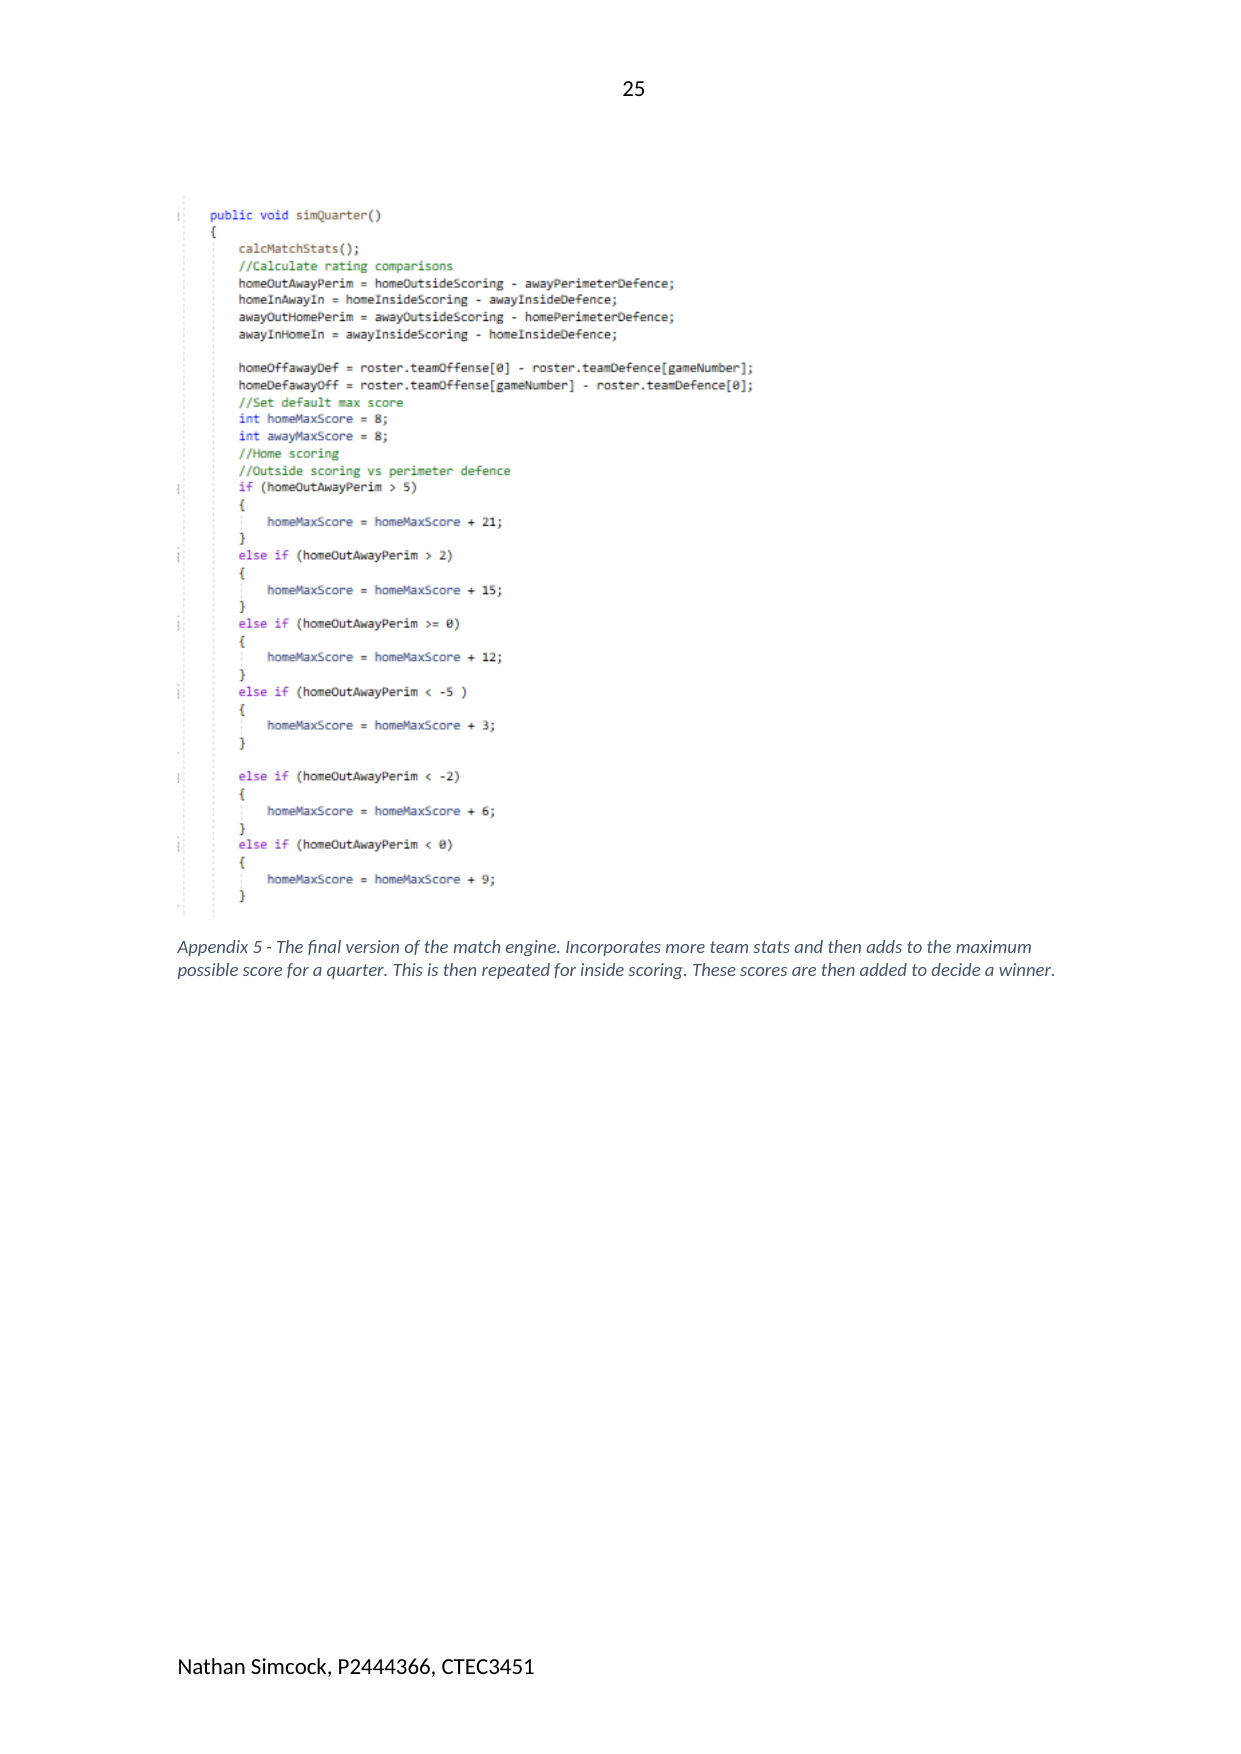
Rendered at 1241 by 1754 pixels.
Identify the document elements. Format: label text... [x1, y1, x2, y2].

picture [177, 196, 1009, 917]
